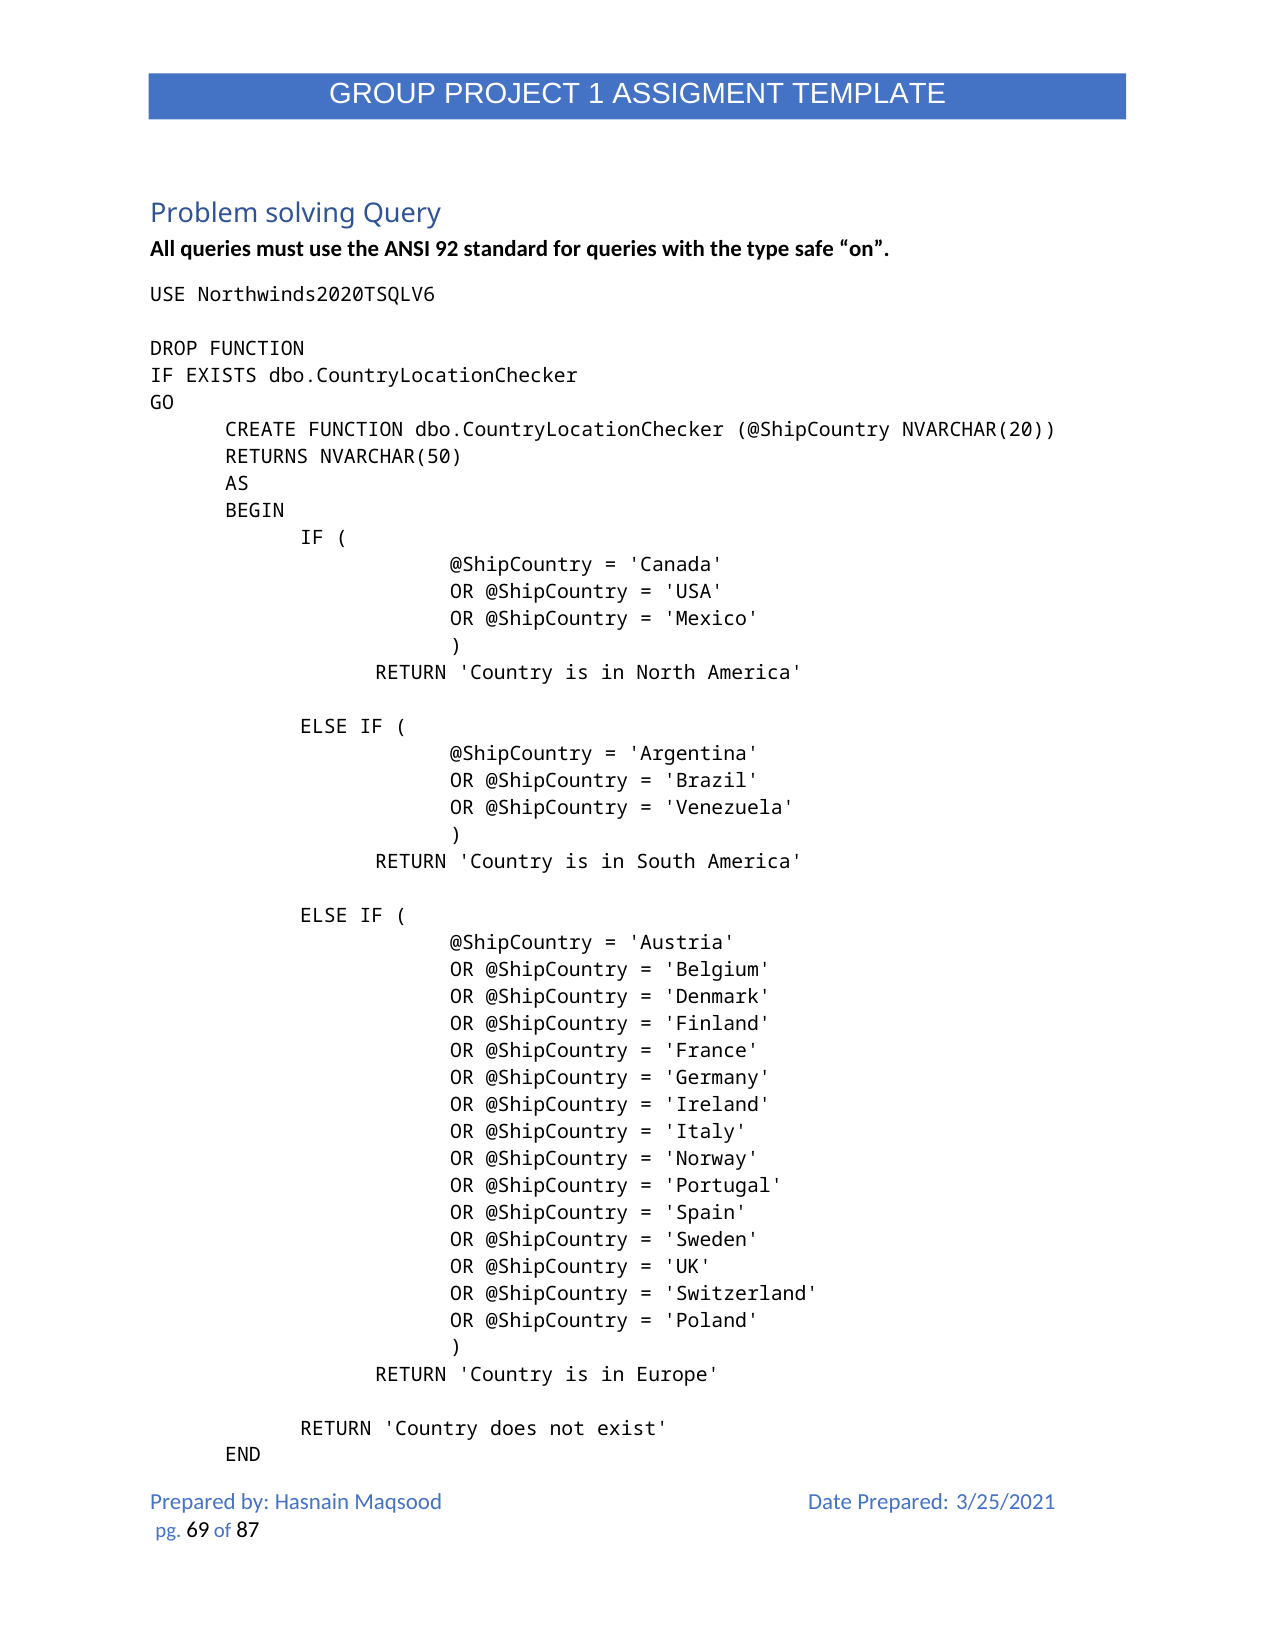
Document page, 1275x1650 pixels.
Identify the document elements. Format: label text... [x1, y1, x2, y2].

text RETURN 'Country is in Europe' [150, 1360, 1125, 1387]
text RETURNS NVARCHAR(50) [150, 442, 1125, 469]
text OR @ShipCountry = 'Switzerland' [150, 1279, 1125, 1306]
text OR @ShipCountry = 'Ireland' [150, 1090, 1125, 1117]
text OR @ShipCountry = 'Spain' [150, 1198, 1125, 1225]
text ) [150, 820, 1125, 847]
text OR @ShipCountry = 'USA' [150, 577, 1125, 604]
text OR @ShipCountry = 'Italy' [150, 1117, 1125, 1144]
text All queries must use the ANSI 92 standard for queries with the type safe “on”. [150, 234, 1125, 262]
text CREATE FUNCTION dbo.CountryLocationChecker (@ShipCountry NVARCHAR(20)) [150, 416, 1125, 442]
text IF ( [150, 523, 1125, 550]
text ) [150, 631, 1125, 658]
text OR @ShipCountry = 'Finland' [150, 1009, 1125, 1036]
text OR @ShipCountry = 'UK' [150, 1252, 1125, 1279]
text BEGIN [150, 496, 1125, 523]
text OR @ShipCountry = 'Belgium' [150, 955, 1125, 982]
text ) [150, 1333, 1125, 1360]
text END [150, 1441, 1125, 1468]
text DROP FUNCTION [150, 334, 1125, 362]
text RETURN 'Country is in North America' [150, 658, 1125, 685]
text OR @ShipCountry = 'Mexico' [150, 604, 1125, 631]
text @ShipCountry = 'Argentina' [150, 739, 1125, 766]
text OR @ShipCountry = 'Denmark' [150, 982, 1125, 1009]
text @ShipCountry = 'Austria' [150, 928, 1125, 955]
text USE Northwinds2020TSQLV6 [150, 281, 1125, 308]
text OR @ShipCountry = 'France' [150, 1036, 1125, 1063]
text OR @ShipCountry = 'Portugal' [150, 1171, 1125, 1198]
text ELSE IF ( [150, 901, 1125, 928]
text AS [150, 469, 1125, 496]
text OR @ShipCountry = 'Venezuela' [150, 793, 1125, 820]
text OR @ShipCountry = 'Poland' [150, 1306, 1125, 1333]
text OR @ShipCountry = 'Sweden' [150, 1225, 1125, 1252]
text GO [150, 388, 1125, 416]
text OR @ShipCountry = 'Norway' [150, 1144, 1125, 1171]
text IF EXISTS dbo.CountryLocationChecker [150, 362, 1125, 388]
text OR @ShipCountry = 'Brazil' [150, 766, 1125, 793]
text ELSE IF ( [150, 712, 1125, 739]
text OR @ShipCountry = 'Germany' [150, 1063, 1125, 1090]
text @ShipCountry = 'Canada' [150, 550, 1125, 577]
text RETURN 'Country does not exist' [150, 1414, 1125, 1441]
text RETURN 'Country is in South America' [150, 847, 1125, 874]
subtitle Problem solving Query [150, 194, 1125, 231]
